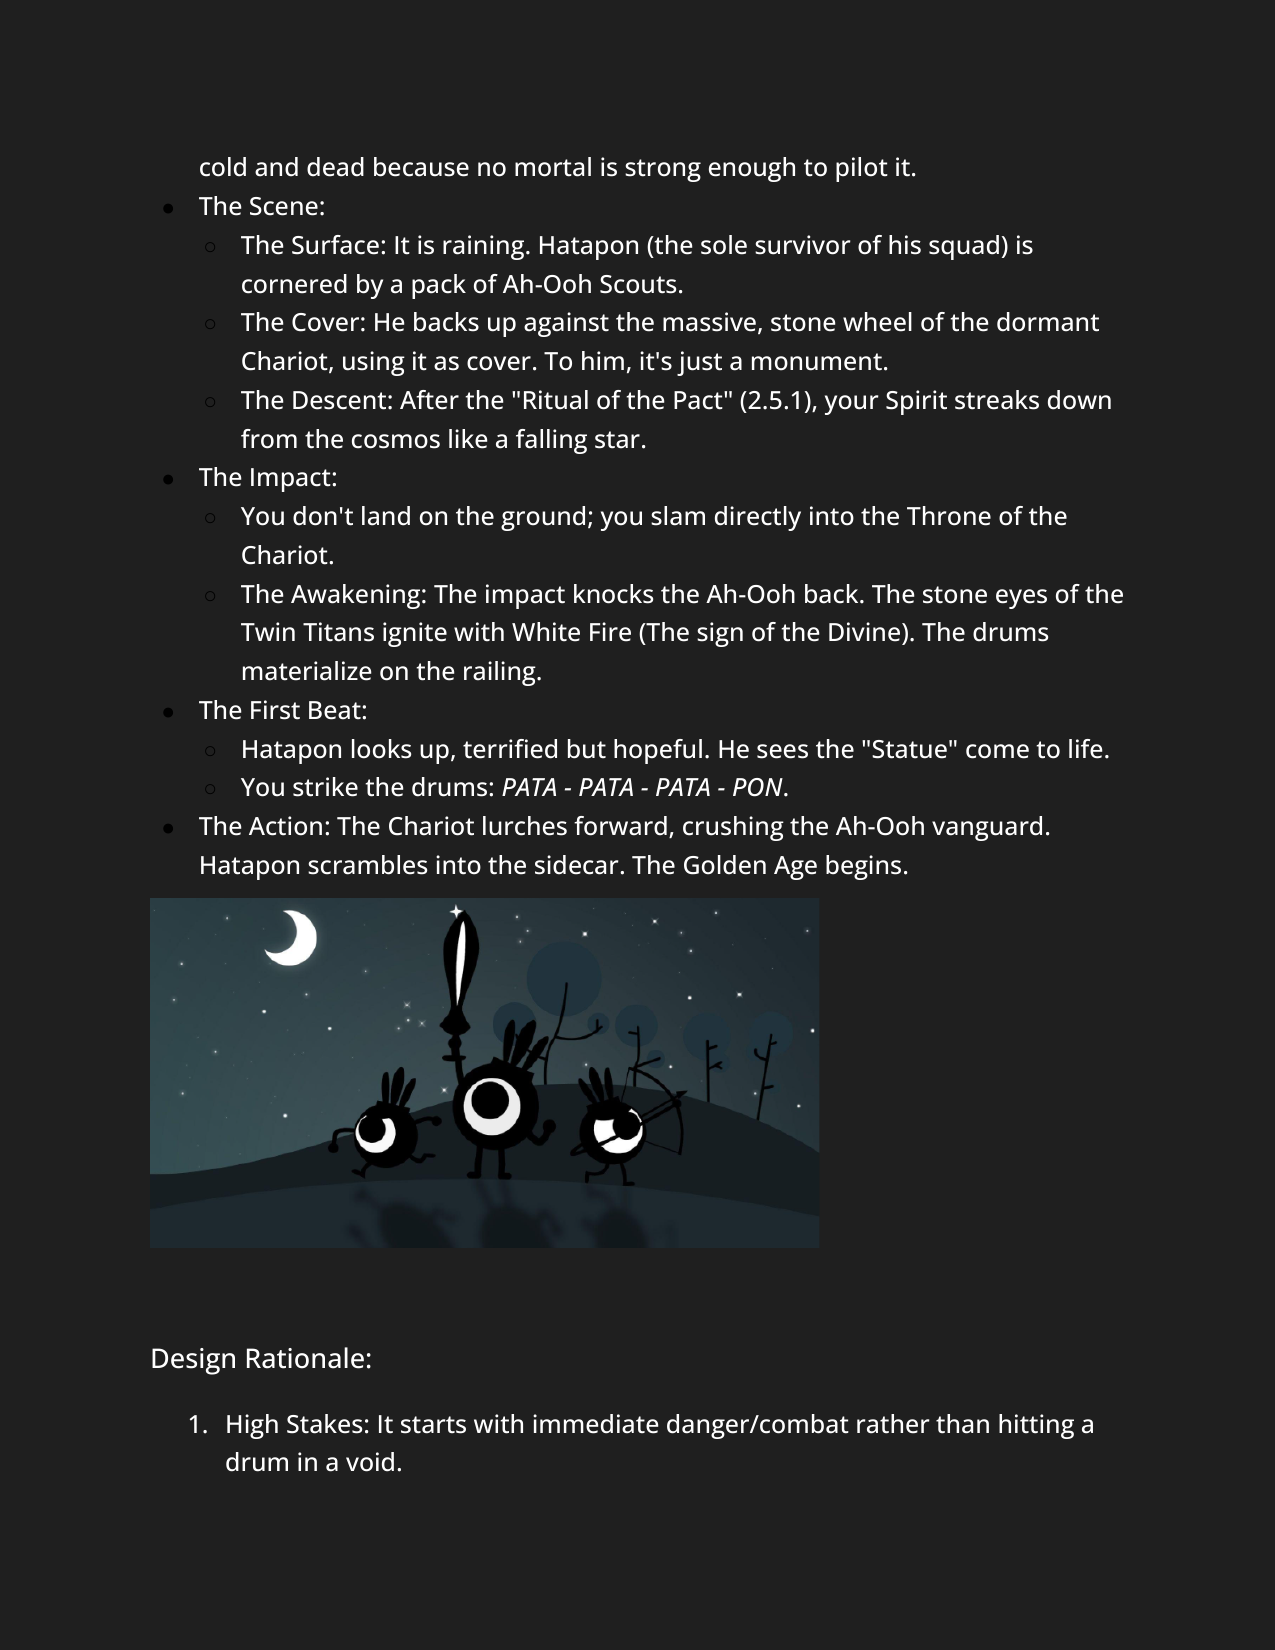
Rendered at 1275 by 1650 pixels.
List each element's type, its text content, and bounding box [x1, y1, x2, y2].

list You strike the drums: PATA - PATA - PATA - PON. [203, 770, 1125, 804]
list The Scene: [161, 189, 1125, 223]
list The Action: The Chariot lurches forward, crushing the Ah-Ooh vanguard. Hatapon scrambles into the sidecar. The Golden Age begins. [161, 809, 1125, 882]
picture [150, 898, 820, 1248]
list The Impact: [161, 460, 1125, 494]
list The Awakening: The impact knocks the Ah-Ooh back. The stone eyes of the Twin Titans ignite with White Fire (The sign of the Divine). The drums materialize on the railing. [203, 576, 1125, 688]
list The Cover: He backs up against the massive, stone wheel of the dormant Chariot, using it as cover. To him, it's just a monument. [203, 305, 1125, 378]
list The First Beat: [161, 692, 1125, 727]
text Design Rationale: [150, 1300, 1125, 1376]
list The Descent: After the "Ritual of the Pact" (2.5.1), your Spirit streaks down from the cosmos like a falling star. [203, 382, 1125, 455]
list The Surface: It is raining. Hatapon (the sole survivor of his squad) is cornered by a pack of Ah-Ooh Scouts. [203, 227, 1125, 300]
list Hatapon looks up, terrified but hopeful. He sees the "Statue" come to life. [203, 731, 1125, 765]
list High Stakes: It starts with immediate danger/combat rather than hitting a drum in a void. [187, 1406, 1125, 1479]
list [161, 150, 1125, 184]
list You don't land on the ground; you slam directly into the Throne of the Chariot. [203, 499, 1125, 572]
